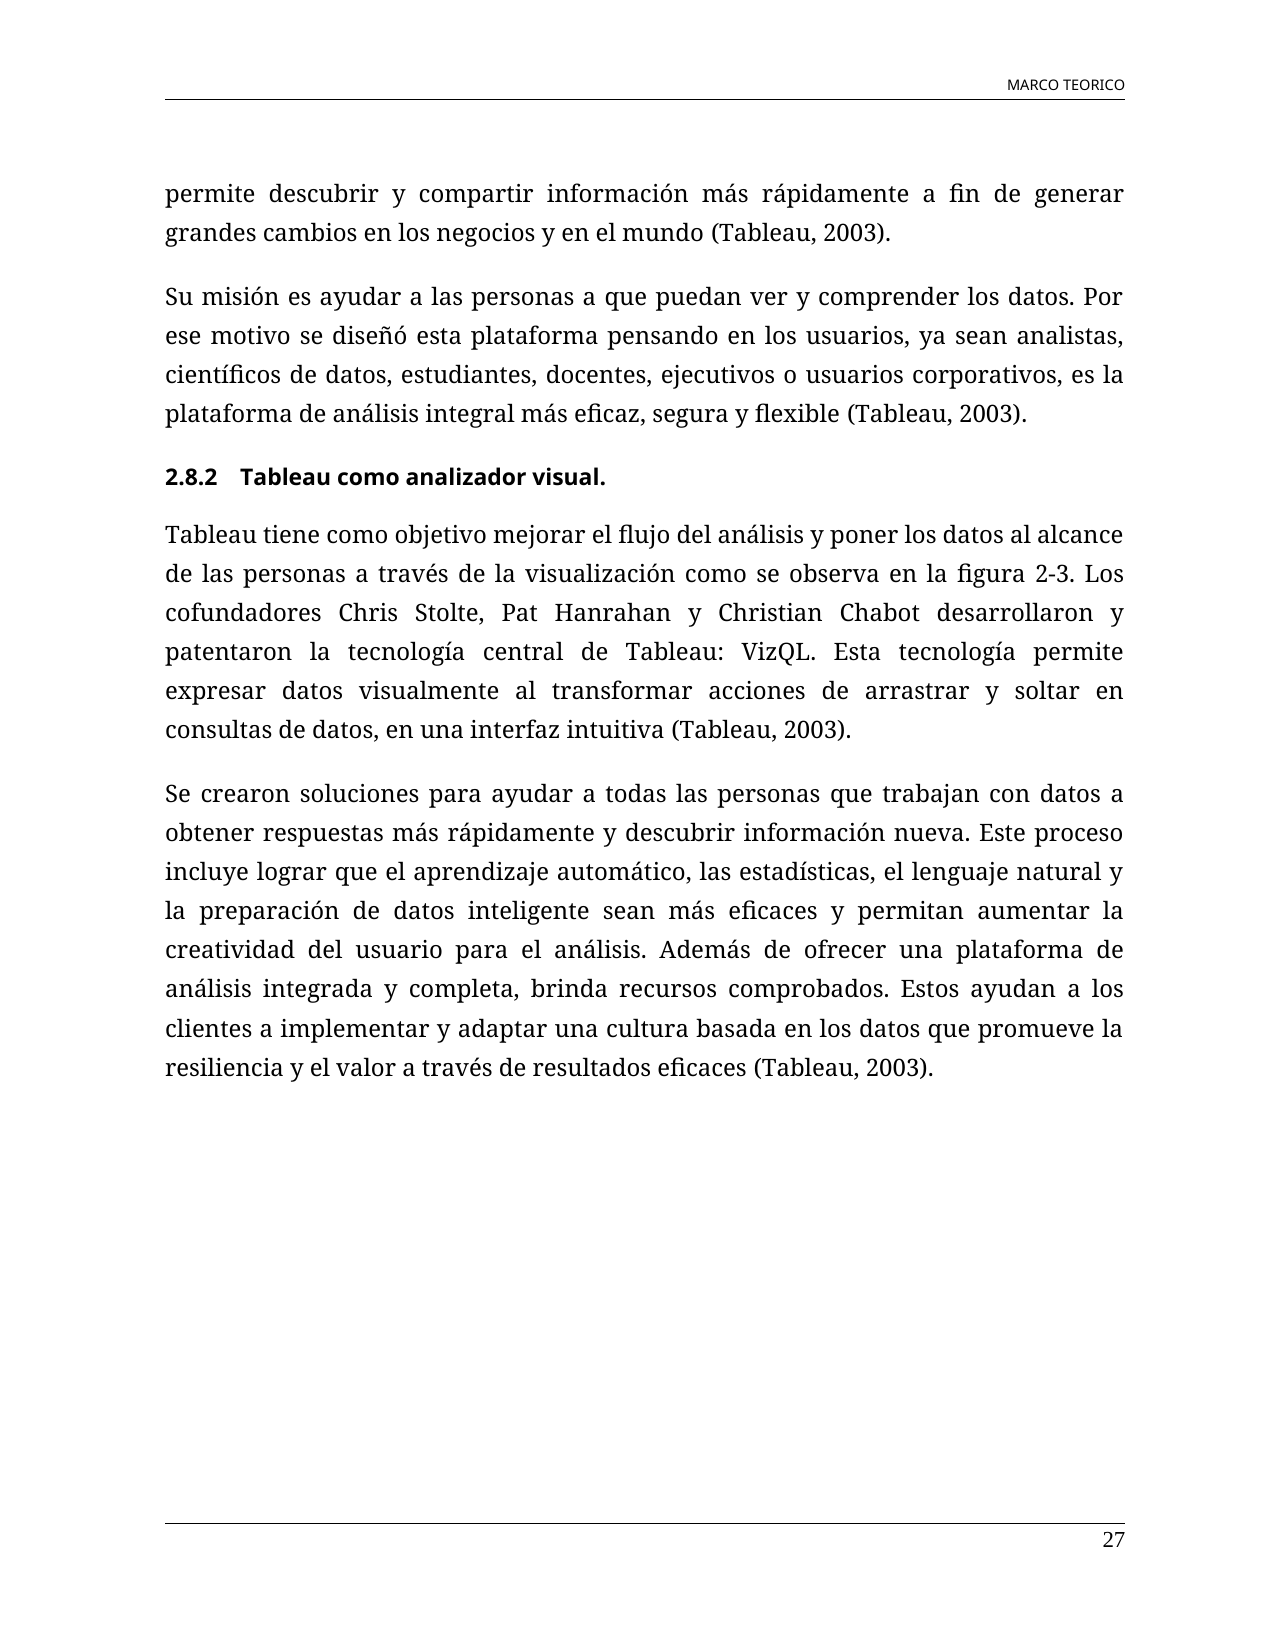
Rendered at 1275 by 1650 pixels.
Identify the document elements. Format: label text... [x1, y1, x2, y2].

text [165, 177, 1125, 249]
text Su misión es ayudar a las personas a que puedan ver y comprender los datos. Por ese motivo se diseñó esta plataforma pensando en los usuarios, ya sean analistas, científicos de datos, estudiantes, docentes, ejecutivos o usuarios corporativos, es la plataforma de análisis integral más eficaz, segura y flexible. [165, 280, 1125, 430]
text Tableau tiene como objetivo mejorar el flujo del análisis y poner los datos al alcance de las personas a través de la visualización como se observa en la figura 2-3. Los cofundadores Chris Stolte, Pat Hanrahan y Christian Chabot desarrollaron y patentaron la tecnología central de Tableau: VizQL. Esta tecnología permite expresar datos visualmente al transformar acciones de arrastrar y soltar en consultas de datos, en una interfaz intuitiva. [165, 518, 1125, 746]
text Se crearon soluciones para ayudar a todas las personas que trabajan con datos a obtener respuestas más rápidamente y descubrir información nueva. Este proceso incluye lograr que el aprendizaje automático, las estadísticas, el lenguaje natural y la preparación de datos inteligente sean más eficaces y permitan aumentar la creatividad del usuario para el análisis. Además de ofrecer una plataforma de análisis integrada y completa, brinda recursos comprobados. Estos ayudan a los clientes a implementar y adaptar una cultura basada en los datos que promueve la resiliencia y el valor a través de resultados eficaces. [165, 777, 1125, 1083]
subtitle Tableau como analizador visual. [165, 461, 1125, 493]
